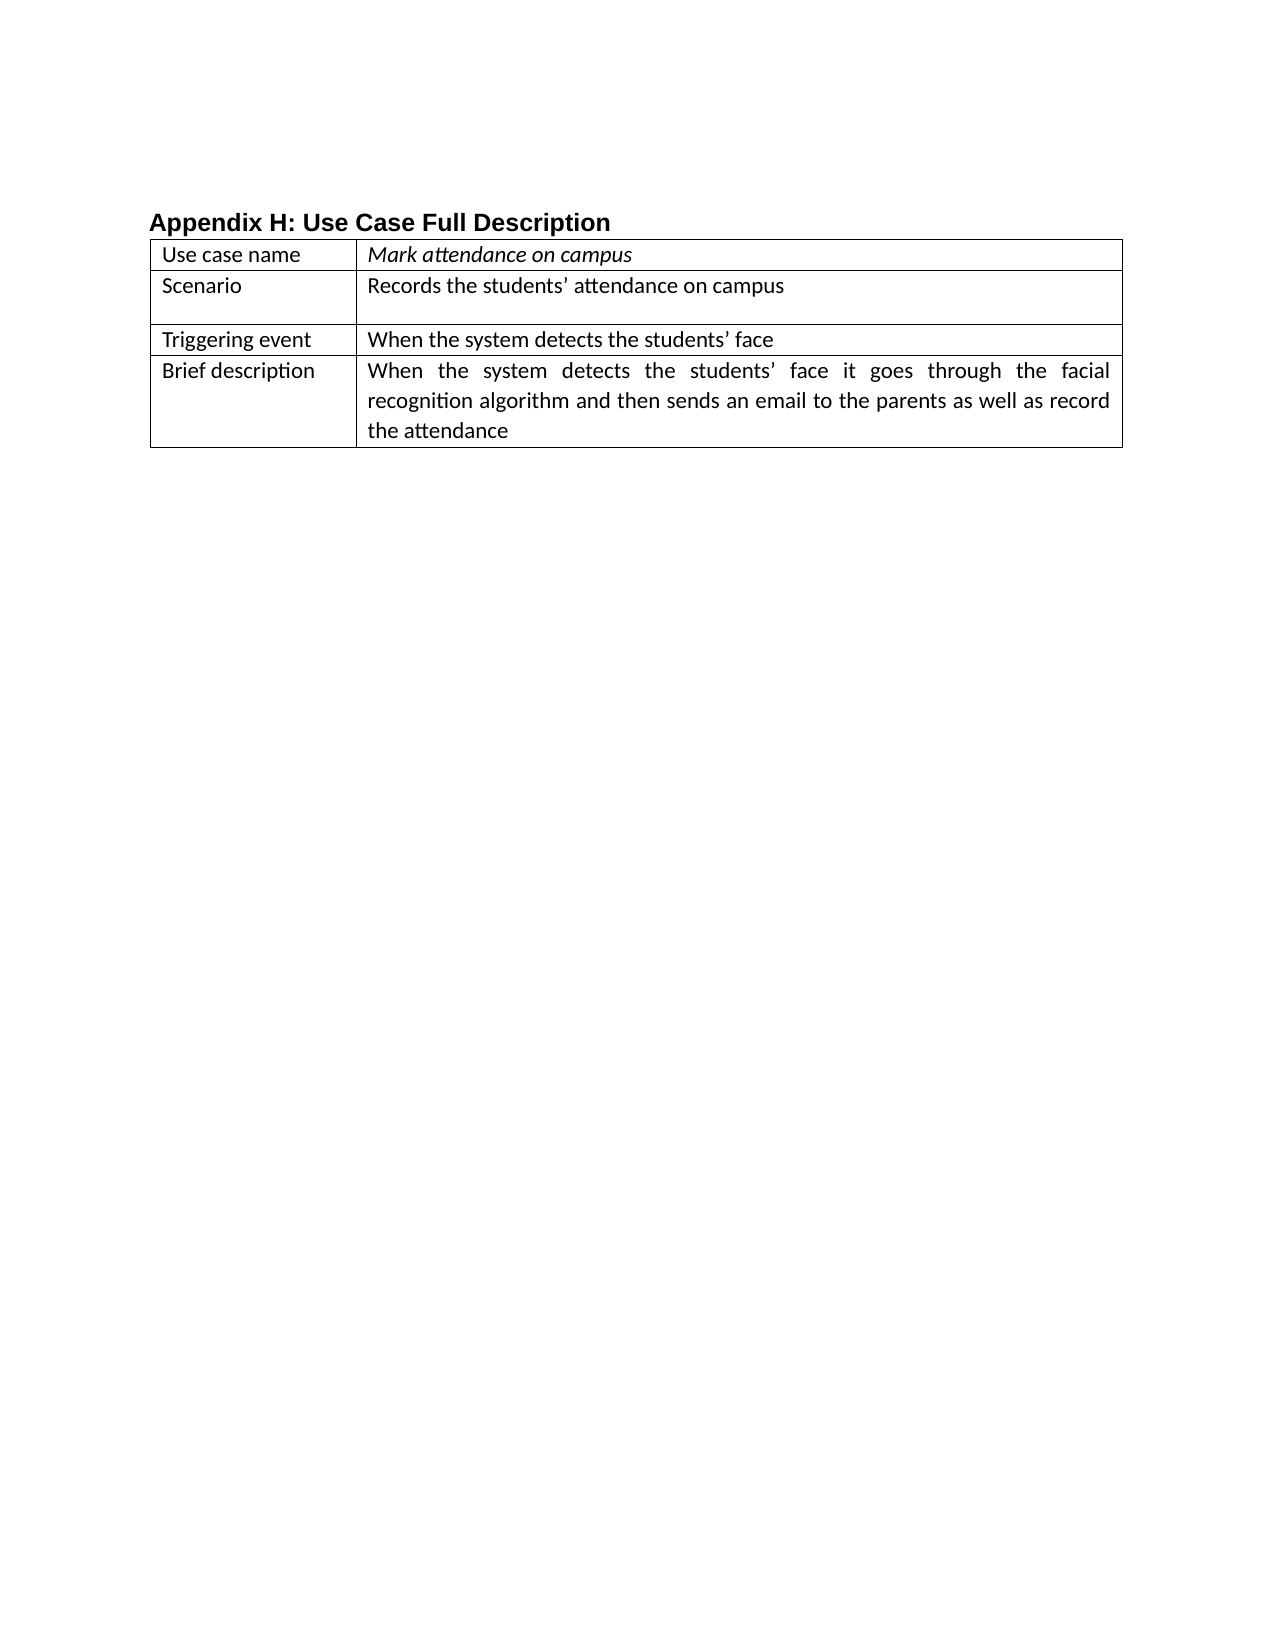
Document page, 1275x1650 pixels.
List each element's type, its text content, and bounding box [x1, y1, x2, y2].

table_cell Triggering event [151, 325, 356, 355]
table_cell Records the students’ attendance on campus [357, 271, 1122, 324]
subtitle Appendix H: Use Case Full Description [148, 208, 1123, 236]
table_cell Brief description [151, 356, 356, 447]
table_cell Scenario [151, 271, 356, 324]
table_header Mark attendance on campus [357, 240, 1122, 270]
table_header Use case name [151, 240, 356, 270]
table_cell When the system detects the students’ face it goes through the facial recognition algorithm and then sends an email to the parents as well as record the attendance [357, 356, 1122, 447]
table_cell When the system detects the students’ face [357, 325, 1122, 355]
